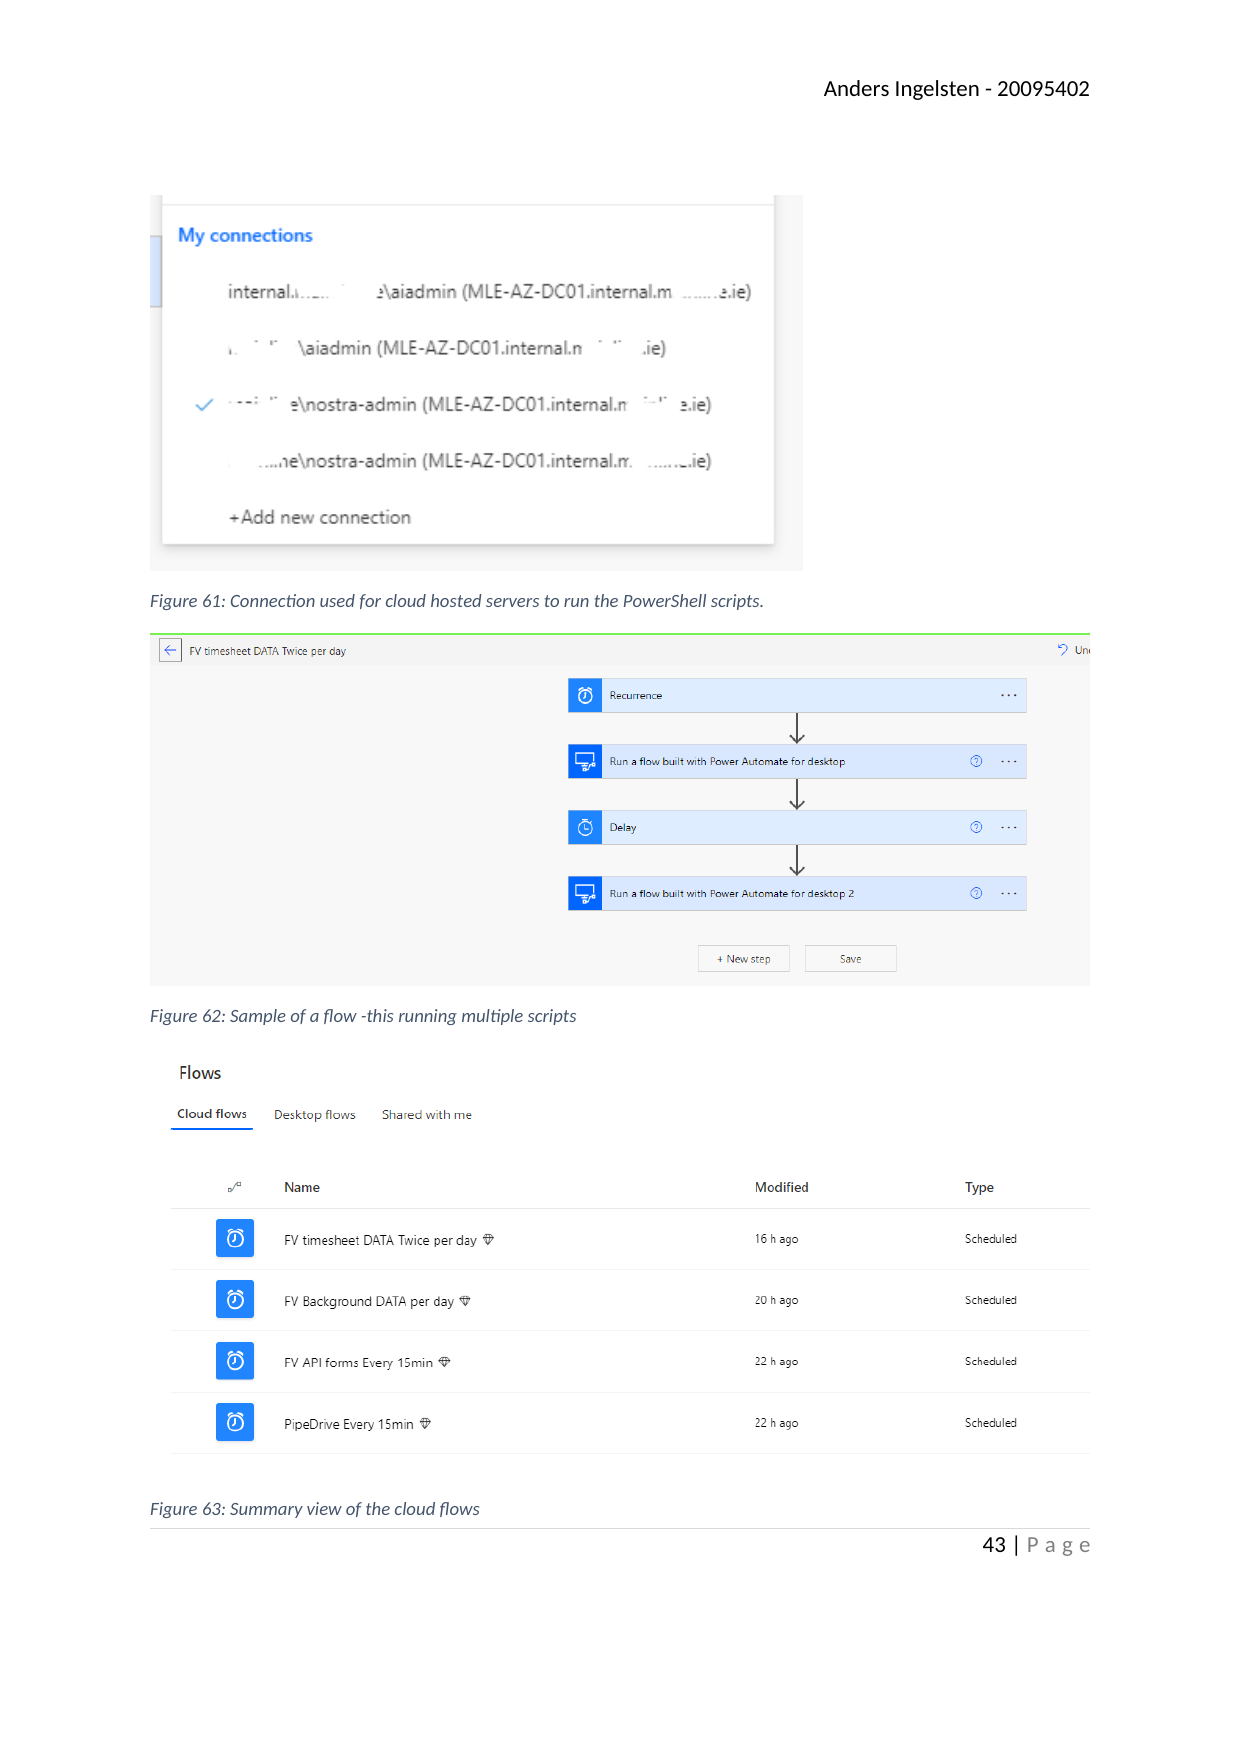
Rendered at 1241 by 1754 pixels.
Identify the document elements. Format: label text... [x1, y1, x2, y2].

picture [150, 633, 1091, 986]
picture [150, 195, 804, 571]
picture [150, 1047, 1091, 1479]
